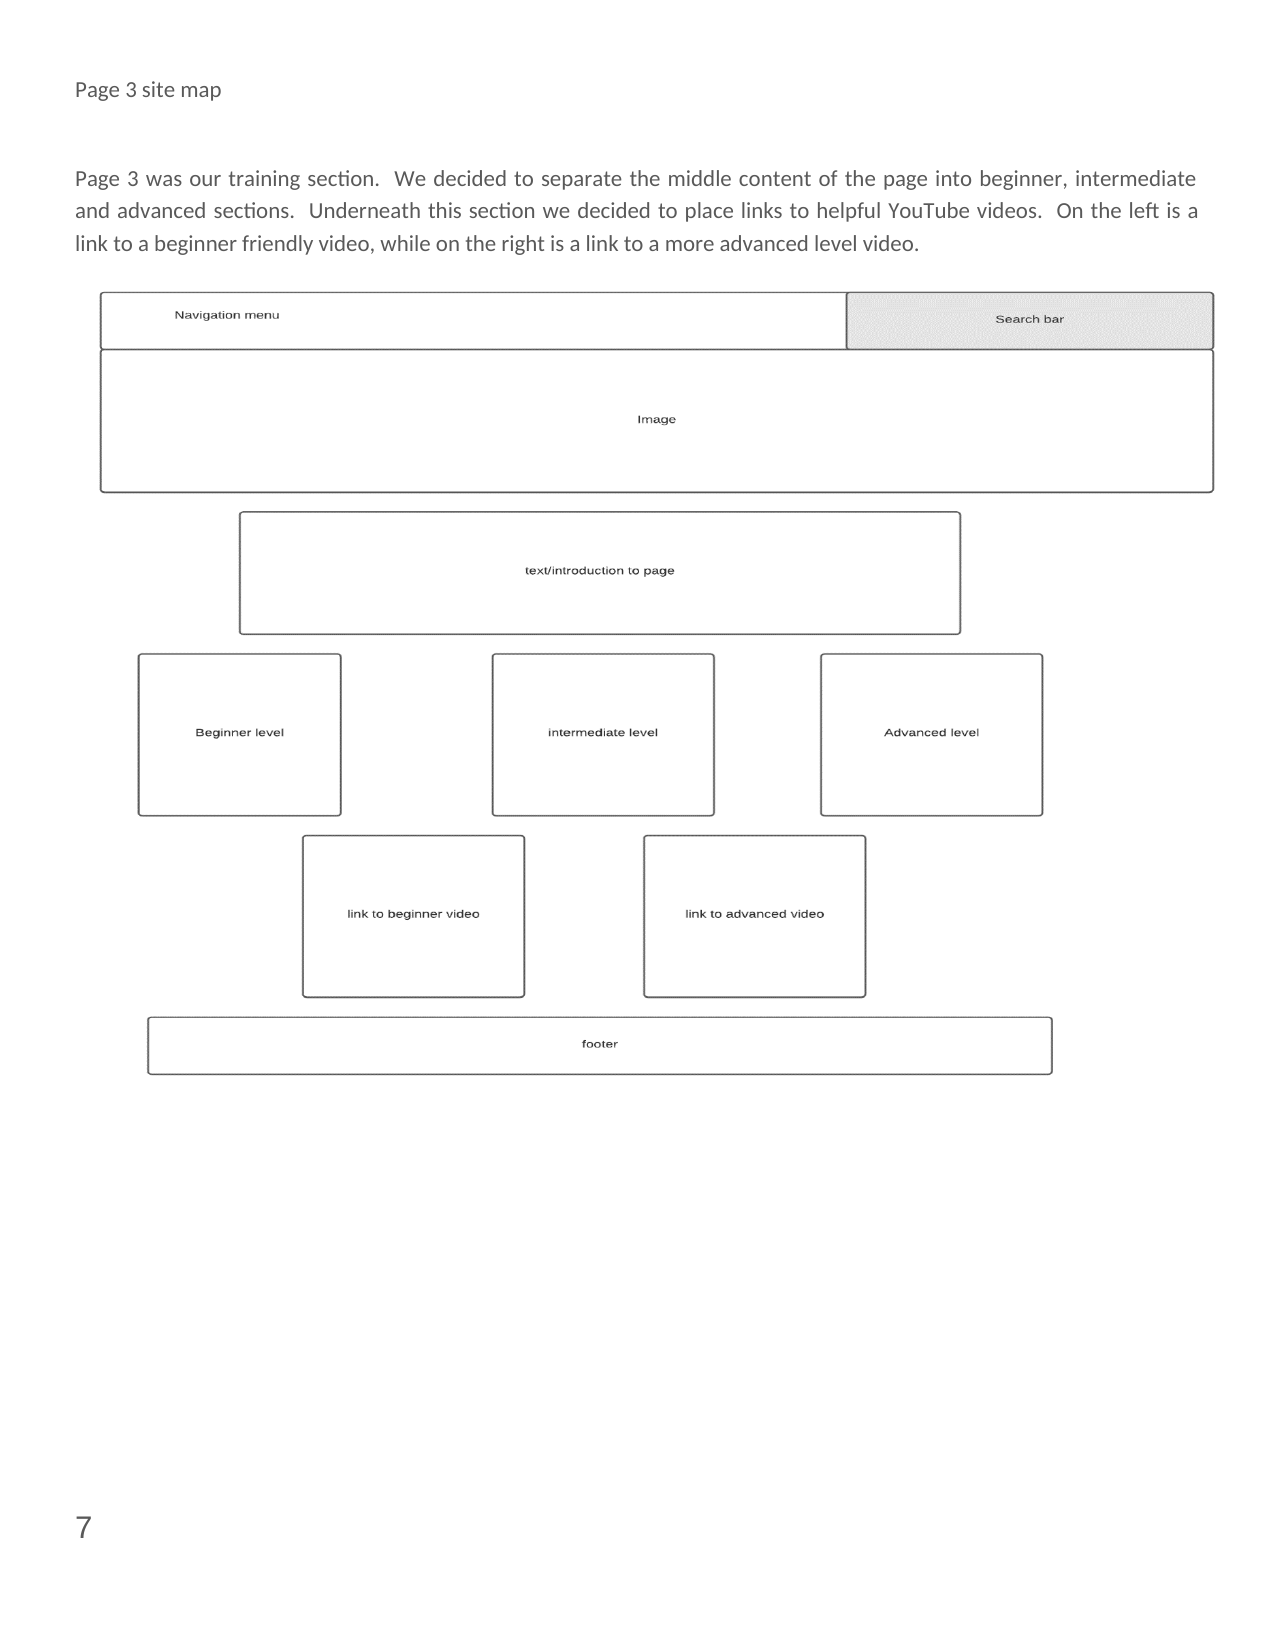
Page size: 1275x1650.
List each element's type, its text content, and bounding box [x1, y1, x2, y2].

text Page 3 site map [75, 75, 1200, 103]
text Page 3 was our training section. We decided to separate the middle content of the page into beginner, intermediate and advanced sections. Underneath this section we decided to place links to helpful YouTube videos. On the left is a link to a beginner friendly video, while on the right is a link to a more advanced level video. [75, 164, 1200, 257]
picture [75, 273, 1238, 1093]
